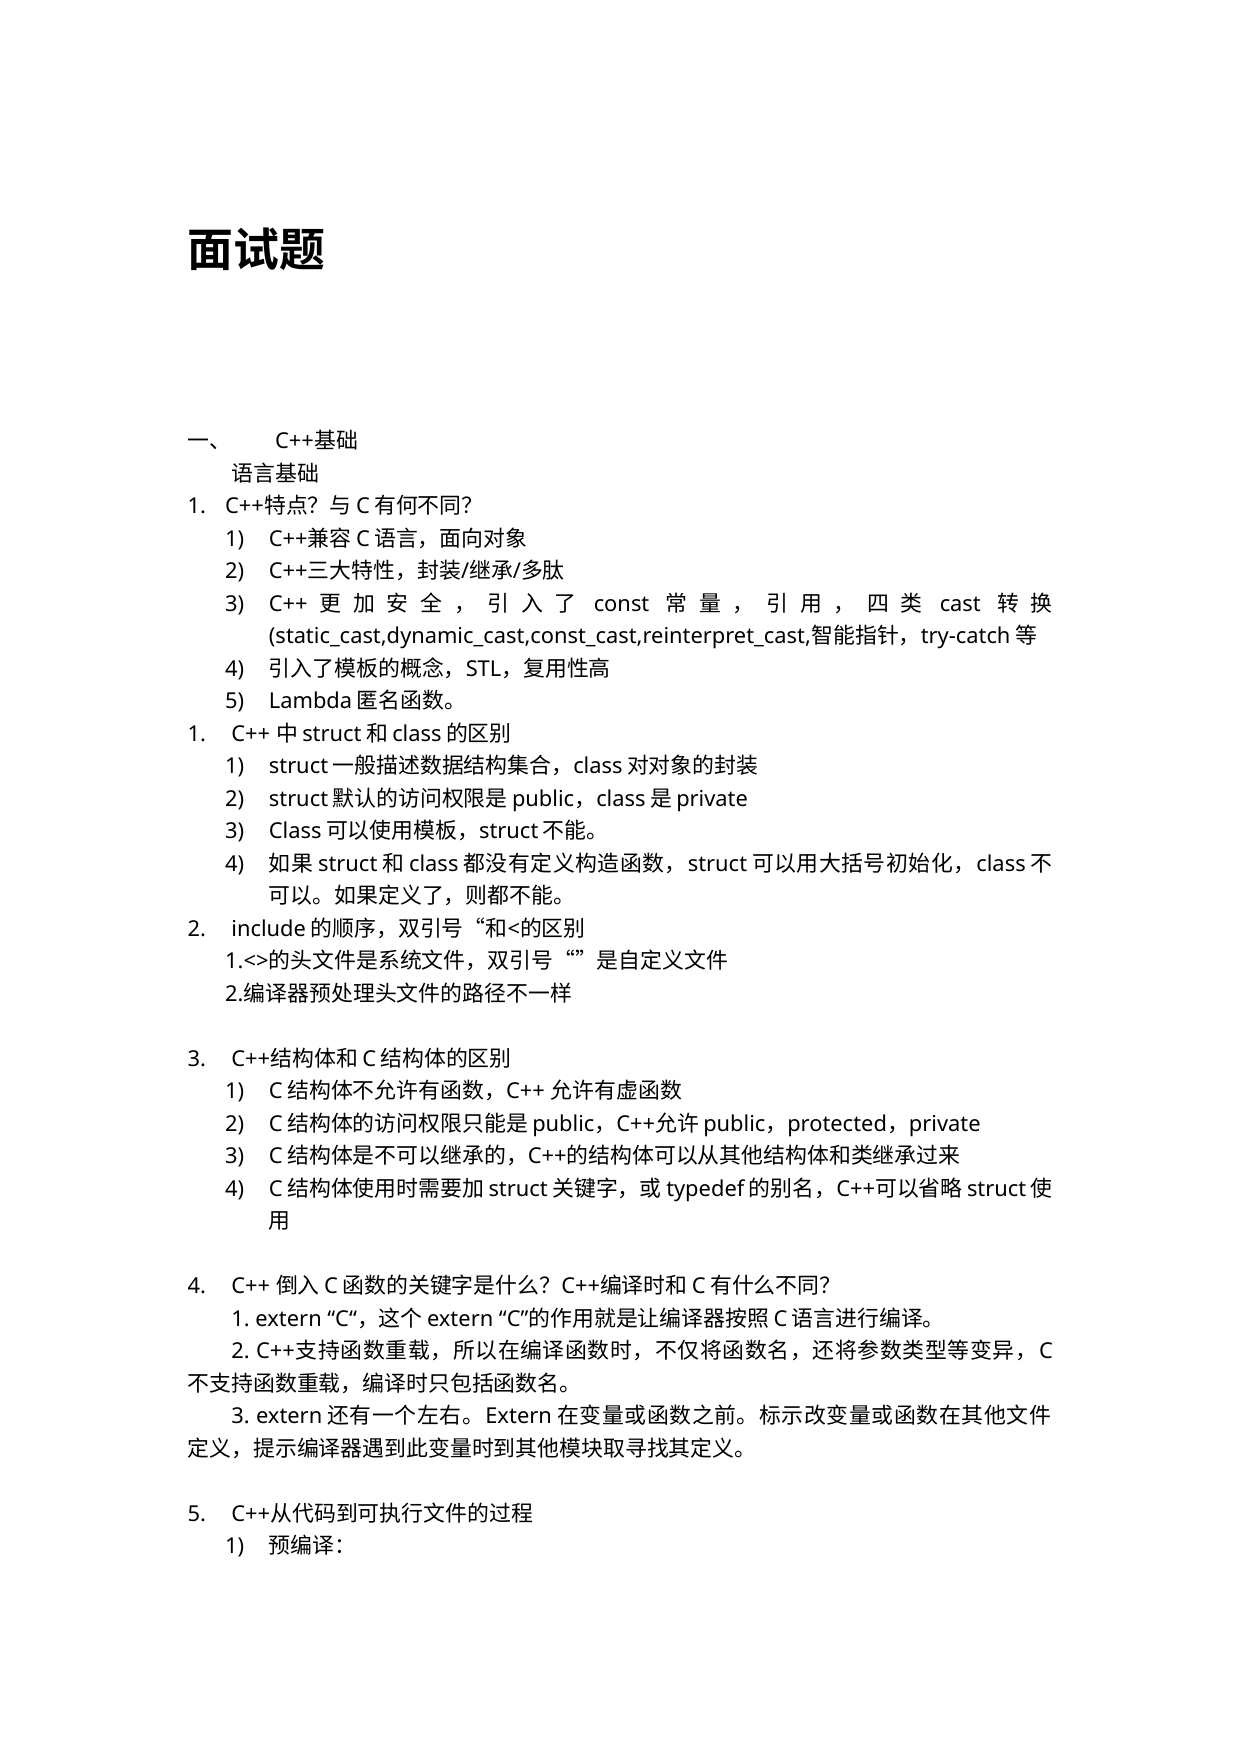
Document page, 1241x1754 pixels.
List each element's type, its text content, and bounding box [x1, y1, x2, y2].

list 如果struct和class都没有定义构造函数，struct可以用大括号初始化，class不可以。如果定义了，则都不能。 [225, 845, 1053, 910]
list 语言基础 [231, 455, 1053, 488]
list C结构体不允许有函数，C++ 允许有虚函数 [225, 1073, 1053, 1105]
list 1.<>的头文件是系统文件，双引号“”是自定义文件 [225, 943, 1053, 975]
text 2. C++支持函数重载，所以在编译函数时，不仅将函数名，还将参数类型等变异，C不支持函数重载，编译时只包括函数名。 [187, 1333, 1053, 1398]
list C结构体的访问权限只能是public，C++允许public，protected，private [225, 1105, 1053, 1138]
text 1. extern “C“，这个extern “C”的作用就是让编译器按照C语言进行编译。 [187, 1300, 1053, 1333]
list Class可以使用模板，struct不能。 [225, 813, 1053, 845]
list include的顺序，双引号“和<的区别 [187, 910, 1053, 943]
list struct一般描述数据结构集合，class对对象的封装 [225, 748, 1053, 780]
text 3. extern还有一个左右。Extern在变量或函数之前。标示改变量或函数在其他文件定义，提示编译器遇到此变量时到其他模块取寻找其定义。 [187, 1398, 1053, 1463]
subtitle 面试题 [187, 197, 1053, 295]
list C++ 中struct和class的区别 [187, 715, 1053, 748]
list 引入了模板的概念，STL，复用性高 [225, 650, 1053, 683]
list C++从代码到可执行文件的过程 [187, 1495, 1053, 1528]
list C++更加安全，引入了const常量，引用，四类cast转换(static_cast,dynamic_cast,const_cast,reinterpret_cast,智能指针，try-catch等 [225, 585, 1053, 650]
list C++兼容C语言，面向对象 [225, 520, 1053, 553]
list C++特点？与C有何不同？ [187, 488, 1053, 520]
list Lambda匿名函数。 [225, 683, 1053, 715]
list C++ 倒入C函数的关键字是什么？C++编译时和C有什么不同？ [187, 1268, 1053, 1300]
list C结构体是不可以继承的，C++的结构体可以从其他结构体和类继承过来 [225, 1138, 1053, 1170]
list C++基础 [187, 423, 1053, 455]
list struct默认的访问权限是public，class是private [225, 780, 1053, 813]
list C++结构体和C结构体的区别 [187, 1040, 1053, 1073]
list 2.编译器预处理头文件的路径不一样 [225, 975, 1053, 1008]
list C++三大特性，封装/继承/多肽 [225, 553, 1053, 585]
list 预编译： [225, 1528, 1053, 1560]
list C结构体使用时需要加struct关键字，或typedef的别名，C++可以省略struct使用 [225, 1170, 1053, 1235]
